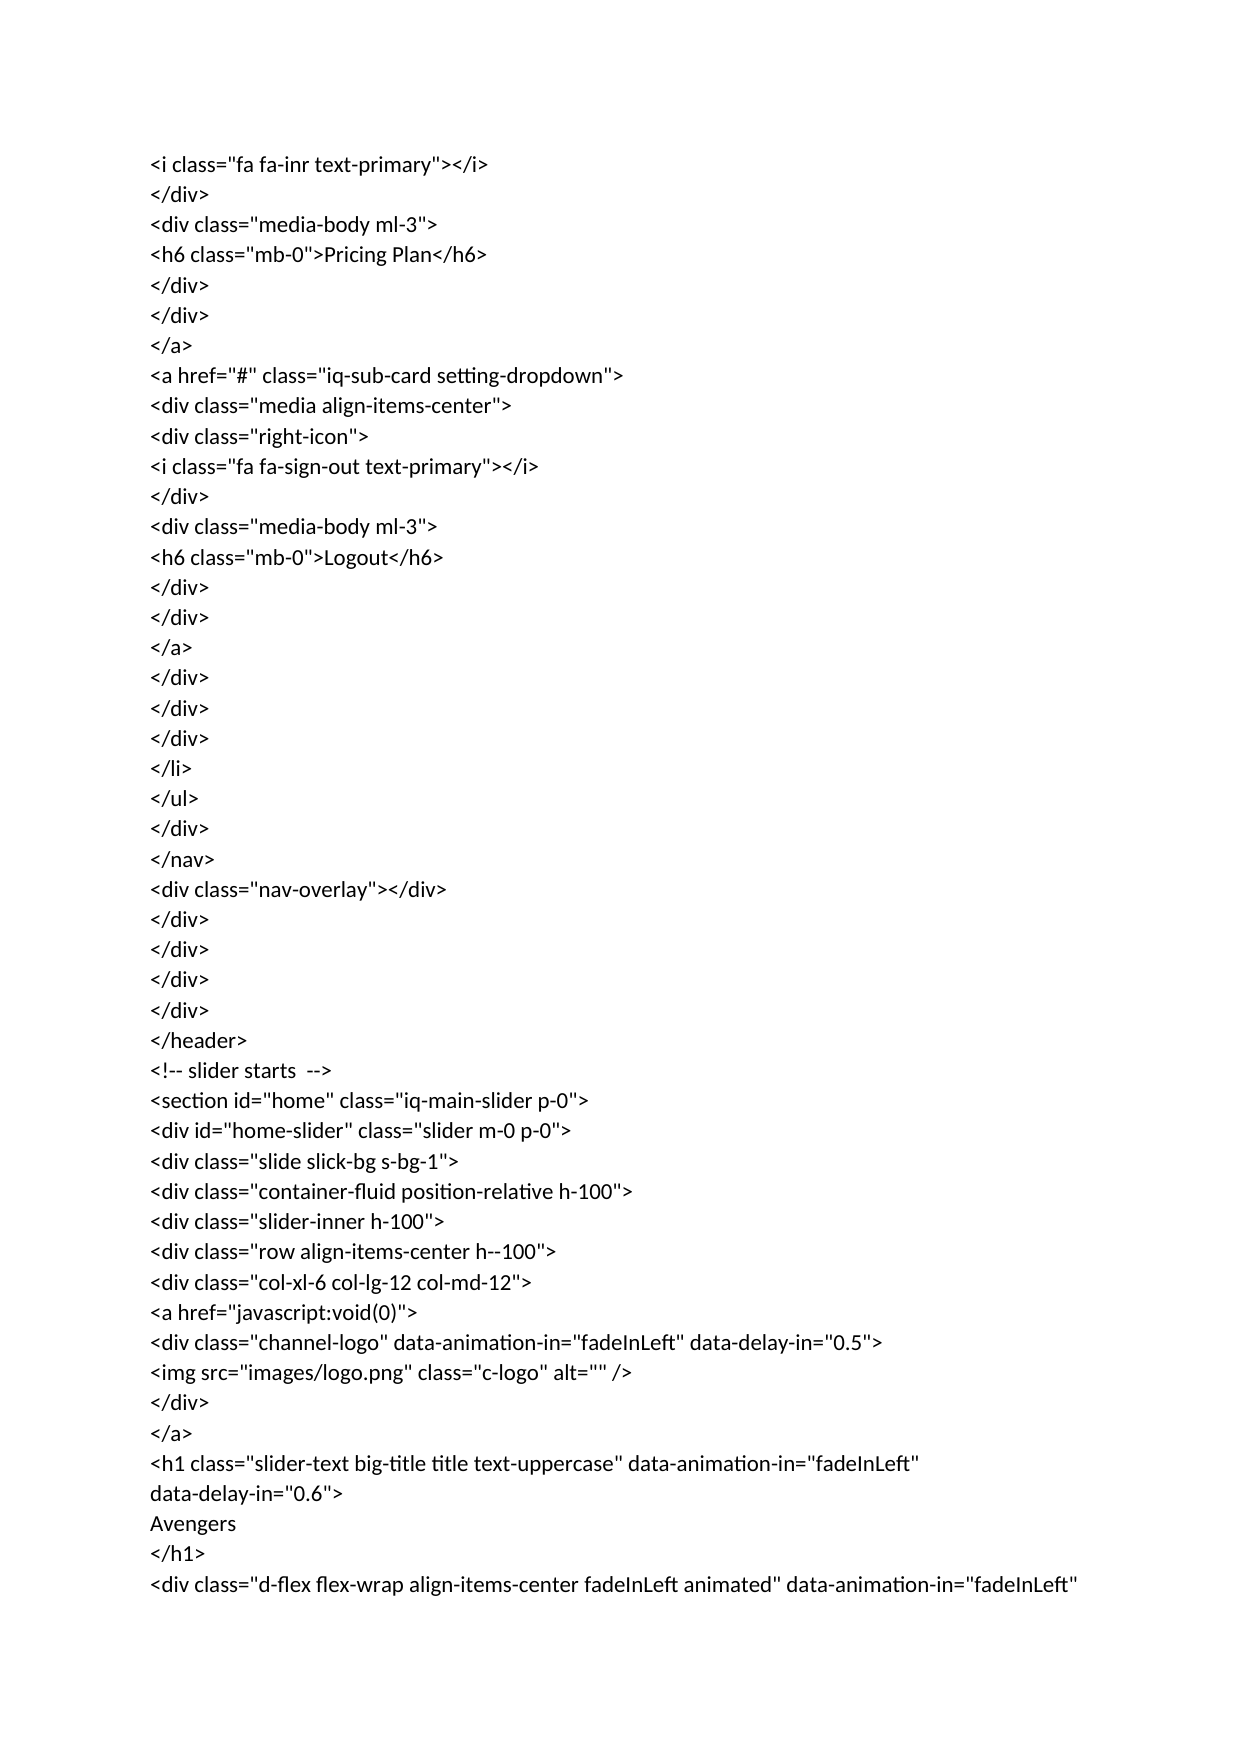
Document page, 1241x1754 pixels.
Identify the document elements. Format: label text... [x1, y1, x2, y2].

text <section id="home" class="iq-main-slider p-0"> [150, 1086, 1090, 1114]
text </div> [150, 663, 1090, 692]
text <div id="home-slider" class="slider m-0 p-0"> [150, 1117, 1090, 1145]
text data-delay-in="0.6"> [150, 1479, 1090, 1507]
text <a href="javascript:void(0)"> [150, 1298, 1090, 1326]
text </div> [150, 996, 1090, 1024]
text </header> [150, 1026, 1090, 1054]
text <div class="container-fluid position-relative h-100"> [150, 1177, 1090, 1205]
text </div> [150, 694, 1090, 722]
text </div> [150, 301, 1090, 329]
text </a> [150, 633, 1090, 661]
text <h1 class="slider-text big-title title text-uppercase" data-animation-in="fadeInLeft" [150, 1449, 1090, 1477]
text <div class="channel-logo" data-animation-in="fadeInLeft" data-delay-in="0.5"> [150, 1328, 1090, 1356]
text </div> [150, 905, 1090, 933]
text <div class="d-flex flex-wrap align-items-center fadeInLeft animated" data-animation-in="fadeInLeft" [150, 1570, 1090, 1598]
text <div class="media align-items-center"> [150, 392, 1090, 420]
text Avengers [150, 1509, 1090, 1537]
text <div class="media-body ml-3"> [150, 210, 1090, 238]
text </div> [150, 724, 1090, 752]
text </div> [150, 966, 1090, 994]
text <h6 class="mb-0">Logout</h6> [150, 543, 1090, 571]
text <div class="slider-inner h-100"> [150, 1207, 1090, 1235]
text <i class="fa fa-inr text-primary"></i> [150, 150, 1090, 178]
text <div class="slide slick-bg s-bg-1"> [150, 1147, 1090, 1175]
text </h1> [150, 1539, 1090, 1568]
text </div> [150, 603, 1090, 631]
text <div class="nav-overlay"></div> [150, 875, 1090, 903]
text <div class="col-xl-6 col-lg-12 col-md-12"> [150, 1268, 1090, 1296]
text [150, 361, 1090, 389]
text </div> [150, 1388, 1090, 1417]
text </li> [150, 754, 1090, 782]
text <h6 class="mb-0">Pricing Plan</h6> [150, 241, 1090, 269]
text <div class="media-body ml-3"> [150, 512, 1090, 541]
text </div> [150, 180, 1090, 208]
text </a> [150, 331, 1090, 359]
text <div class="row align-items-center h--100"> [150, 1237, 1090, 1266]
text </div> [150, 482, 1090, 510]
text <img src="images/logo.png" class="c-logo" alt="" /> [150, 1358, 1090, 1386]
text </div> [150, 814, 1090, 843]
text </nav> [150, 845, 1090, 873]
text </div> [150, 573, 1090, 601]
text </a> [150, 1419, 1090, 1447]
text <i class="fa fa-sign-out text-primary"></i> [150, 452, 1090, 480]
text </div> [150, 935, 1090, 963]
text </div> [150, 271, 1090, 299]
text <div class="right-icon"> [150, 422, 1090, 450]
text <!-- slider starts --> [150, 1056, 1090, 1084]
text </ul> [150, 784, 1090, 812]
